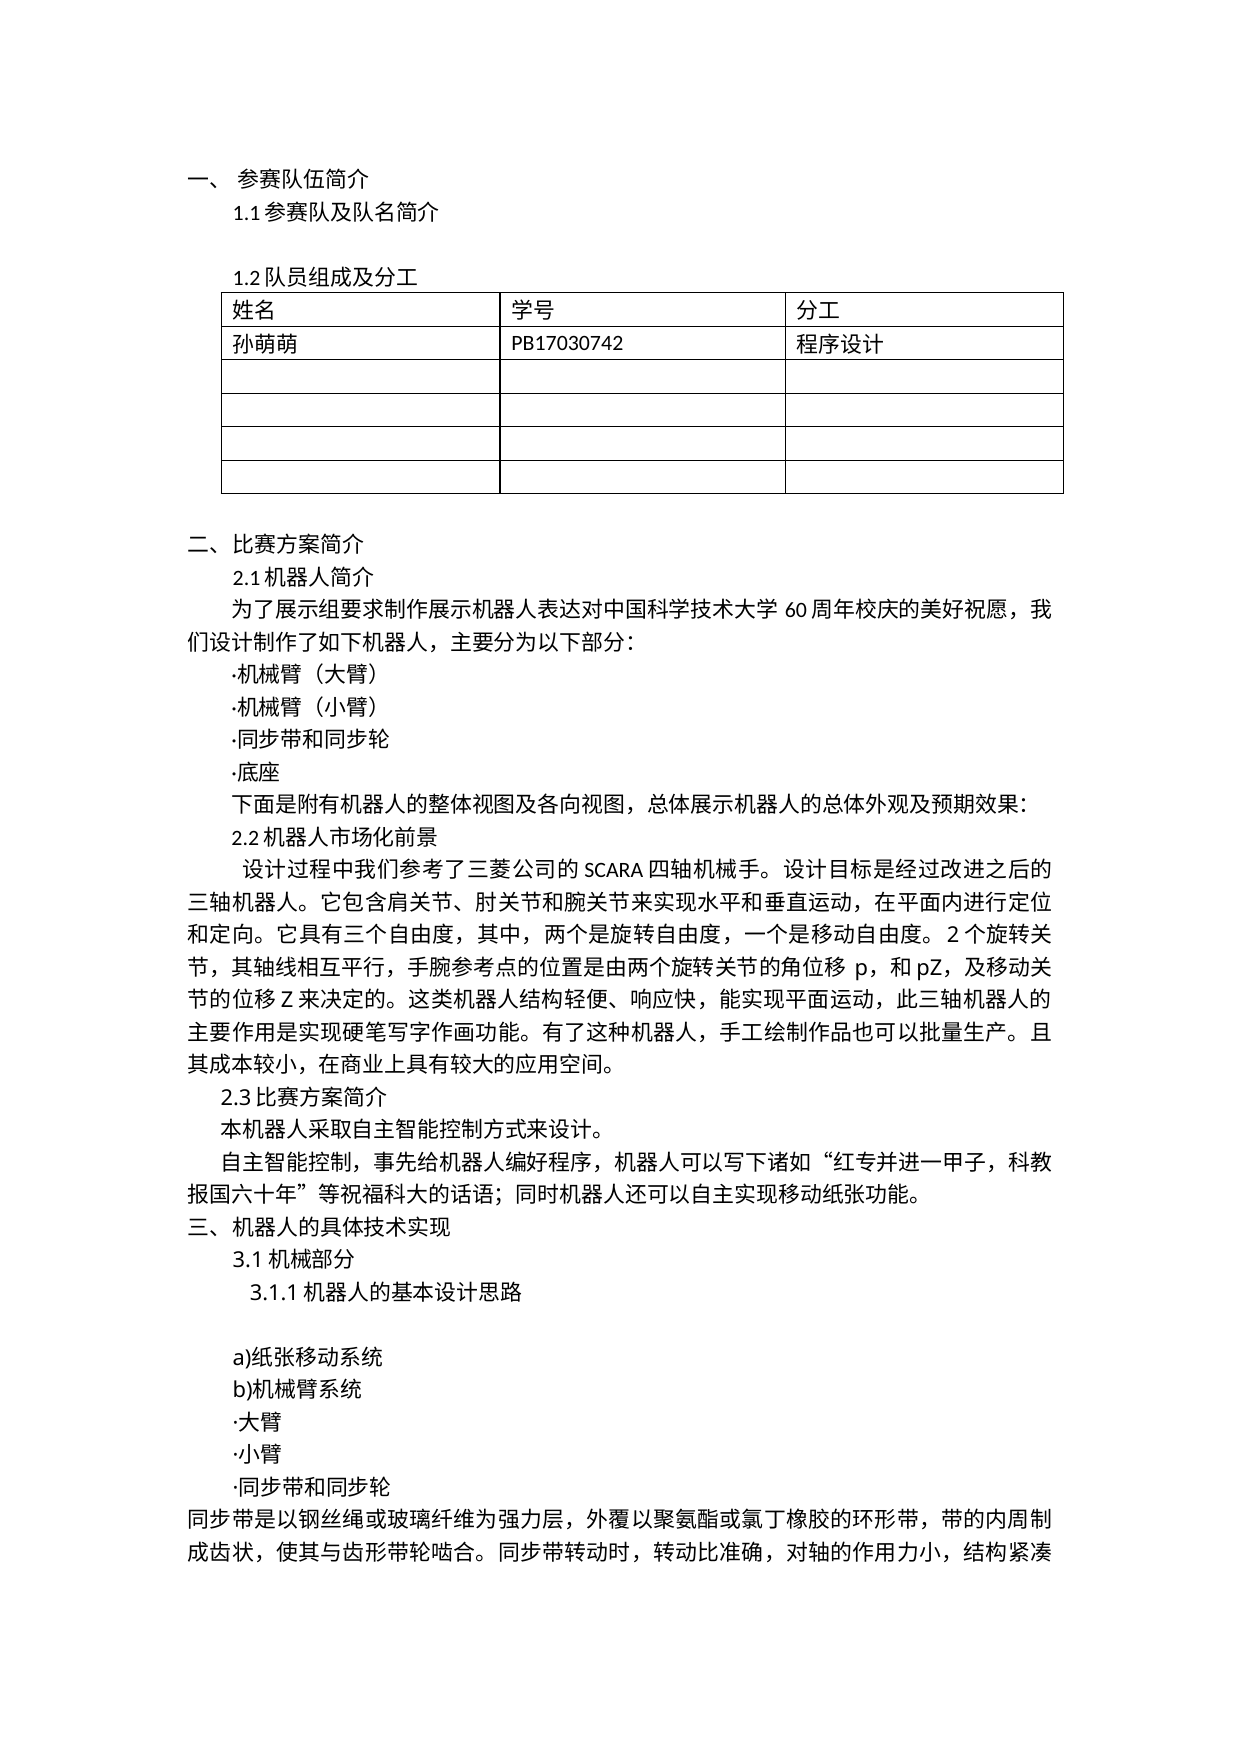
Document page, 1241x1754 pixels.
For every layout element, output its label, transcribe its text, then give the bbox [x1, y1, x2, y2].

table_cell 程序设计 [786, 327, 1063, 359]
list b)机械臂系统 [232, 1372, 1053, 1404]
list 3.1机械部分 [232, 1242, 1053, 1274]
table_header 分工 [786, 293, 1063, 326]
text ·机械臂（小臂） [187, 689, 1053, 722]
text 下面是附有机器人的整体视图及各向视图，总体展示机器人的总体外观及预期效果： [187, 787, 1053, 819]
table_header 学号 [501, 293, 785, 326]
text 2.2机器人市场化前景 [187, 819, 1053, 852]
table_cell [222, 360, 499, 393]
list 参赛队伍简介 [187, 162, 1053, 194]
list 比赛方案简介 [187, 527, 1053, 559]
table_cell [222, 427, 499, 460]
text 1.1参赛队及队名简介 [232, 194, 1053, 227]
table_cell [222, 461, 499, 493]
text 本机器人采取自主智能控制方式来设计。 [187, 1112, 1053, 1144]
text 2.3比赛方案简介 [187, 1079, 1053, 1112]
list 机器人的具体技术实现 [187, 1209, 1053, 1242]
table_cell [501, 461, 785, 493]
table_cell 孙萌萌 [222, 327, 499, 359]
table_cell [786, 461, 1063, 493]
table_header 姓名 [222, 293, 499, 326]
text 设计过程中我们参考了三菱公司的SCARA四轴机械手。设计目标是经过改进之后的三轴机器人。它包含肩关节、肘关节和腕关节来实现水平和垂直运动，在平面内进行定位和定向。它具有三个自由度，其中，两个是旋转自由度，一个是移动自由度。2个旋转关节，其轴线相互平行，手腕参考点的位置是由两个旋转关节的角位移p，和pZ，及移动关节的位移Z来决定的。这类机器人结构轻便、响应快，能实现平面运动，此三轴机器人的主要作用是实现硬笔写字作画功能。有了这种机器人，手工绘制作品也可以批量生产。且其成本较小，在商业上具有较大的应用空间。 [187, 852, 1053, 1079]
table_cell PB17030742 [501, 327, 785, 359]
table_cell [501, 394, 785, 426]
text ·底座 [187, 754, 1053, 787]
text 自主智能控制，事先给机器人编好程序，机器人可以写下诸如“红专并进一甲子，科教报国六十年”等祝福科大的话语；同时机器人还可以自主实现移动纸张功能。 [187, 1144, 1053, 1209]
text ·机械臂（大臂） [187, 657, 1053, 689]
text 为了展示组要求制作展示机器人表达对中国科学技术大学60周年校庆的美好祝愿，我们设计制作了如下机器人，主要分为以下部分： [187, 592, 1053, 657]
list 2.1机器人简介 [232, 559, 1053, 592]
text 1.2队员组成及分工 [232, 259, 1053, 292]
table_cell [222, 394, 499, 426]
list 3.1.1机器人的基本设计思路 [232, 1274, 1053, 1307]
list a)纸张移动系统 [232, 1339, 1053, 1372]
text ·同步带和同步轮 [187, 722, 1053, 754]
table_cell [501, 360, 785, 393]
list ·大臂 [232, 1404, 1053, 1437]
table_cell [786, 427, 1063, 460]
list ·小臂 [232, 1437, 1053, 1469]
list ·同步带和同步轮 [232, 1469, 1053, 1502]
table_cell [501, 427, 785, 460]
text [187, 1502, 1053, 1567]
table_cell [786, 360, 1063, 393]
table_cell [786, 394, 1063, 426]
